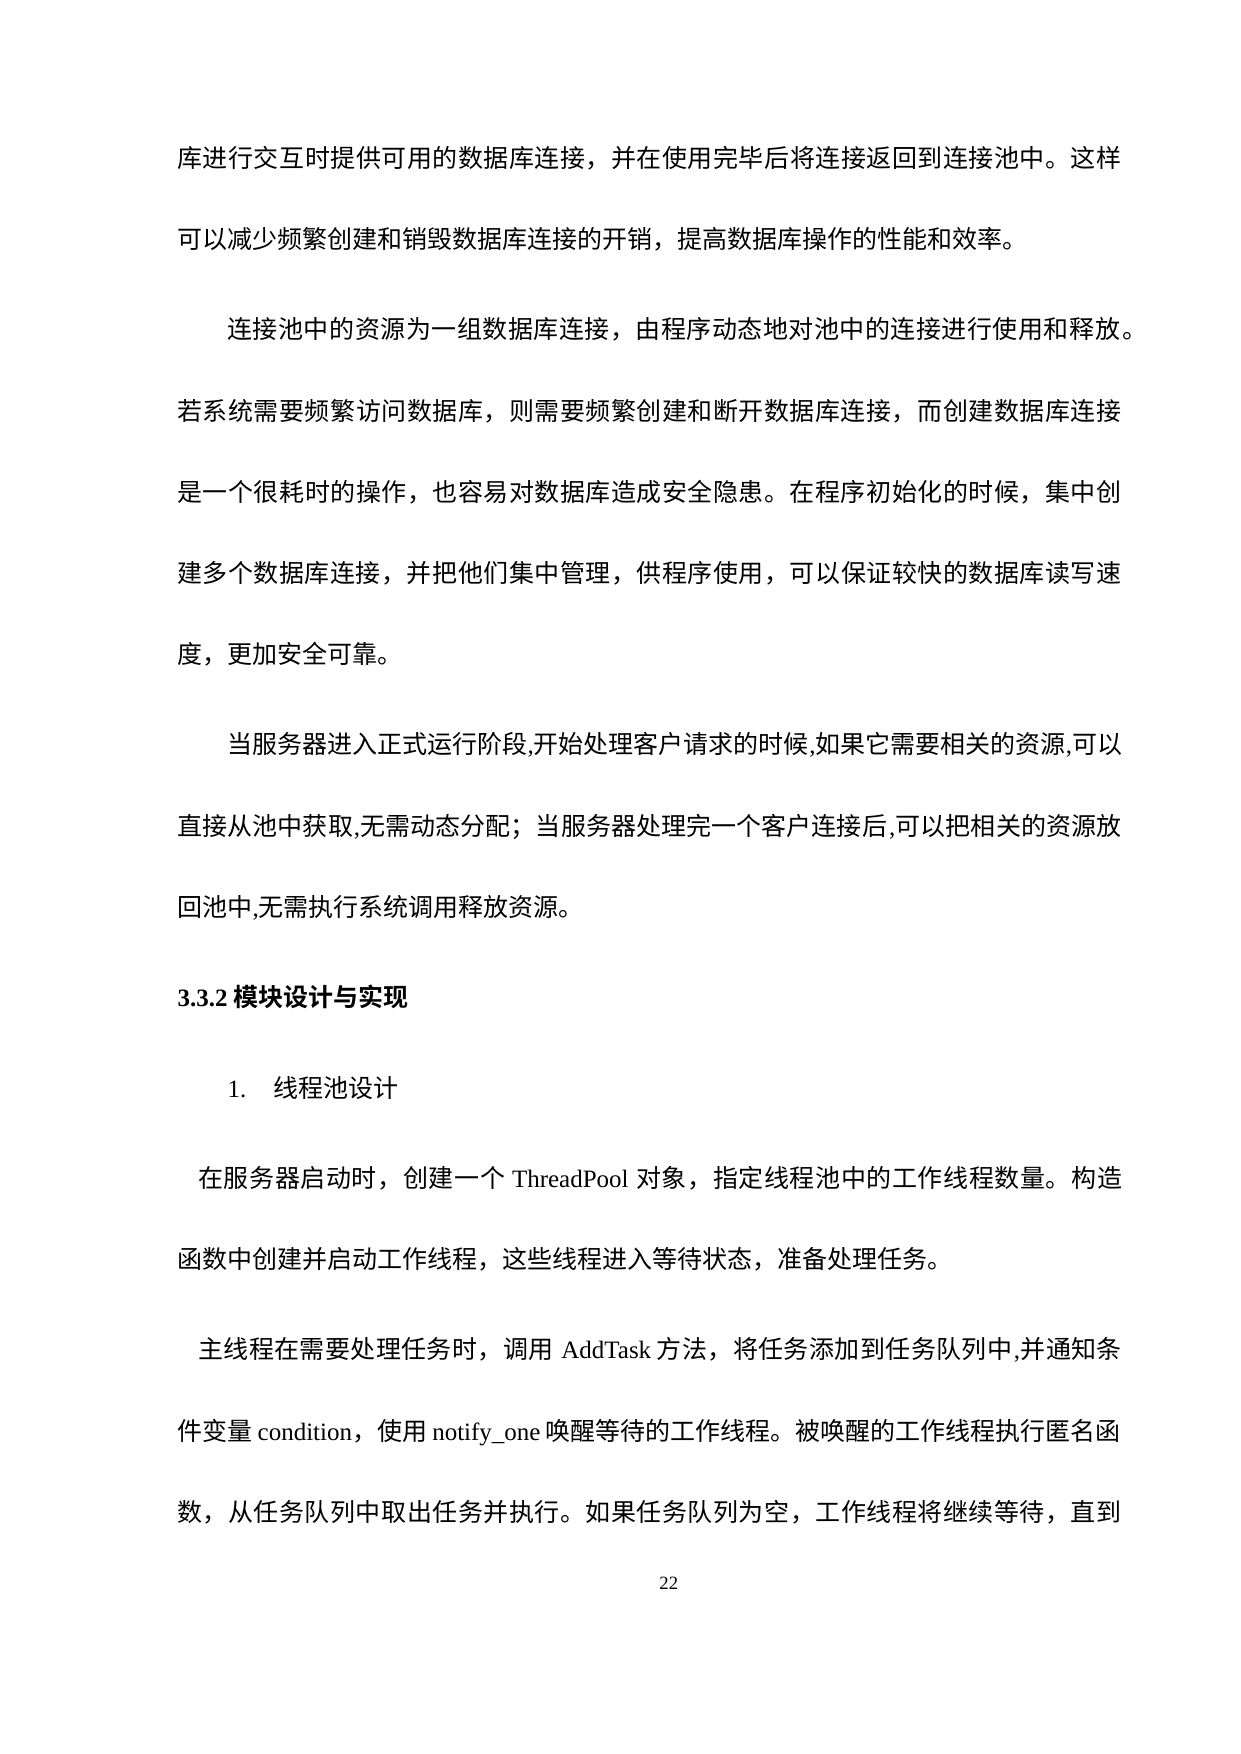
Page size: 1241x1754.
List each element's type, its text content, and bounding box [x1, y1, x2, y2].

list 线程池设计 [227, 1054, 1122, 1119]
subtitle 模块设计与实现 [177, 963, 1122, 1028]
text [177, 124, 1122, 270]
text 在服务器启动时，创建一个 ThreadPool 对象，指定线程池中的工作线程数量。构造函数中创建并启动工作线程，这些线程进入等待状态，准备处理任务。 [177, 1144, 1122, 1290]
text 当服务器进入正式运行阶段,开始处理客户请求的时候,如果它需要相关的资源,可以直接从池中获取,无需动态分配；当服务器处理完一个客户连接后,可以把相关的资源放回池中,无需执行系统调用释放资源。 [177, 711, 1122, 938]
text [177, 1316, 1122, 1543]
text 连接池中的资源为一组数据库连接，由程序动态地对池中的连接进行使用和释放。若系统需要频繁访问数据库，则需要频繁创建和断开数据库连接，而创建数据库连接是一个很耗时的操作，也容易对数据库造成安全隐患。在程序初始化的时候，集中创建多个数据库连接，并把他们集中管理，供程序使用，可以保证较快的数据库读写速度，更加安全可靠。 [177, 295, 1122, 685]
